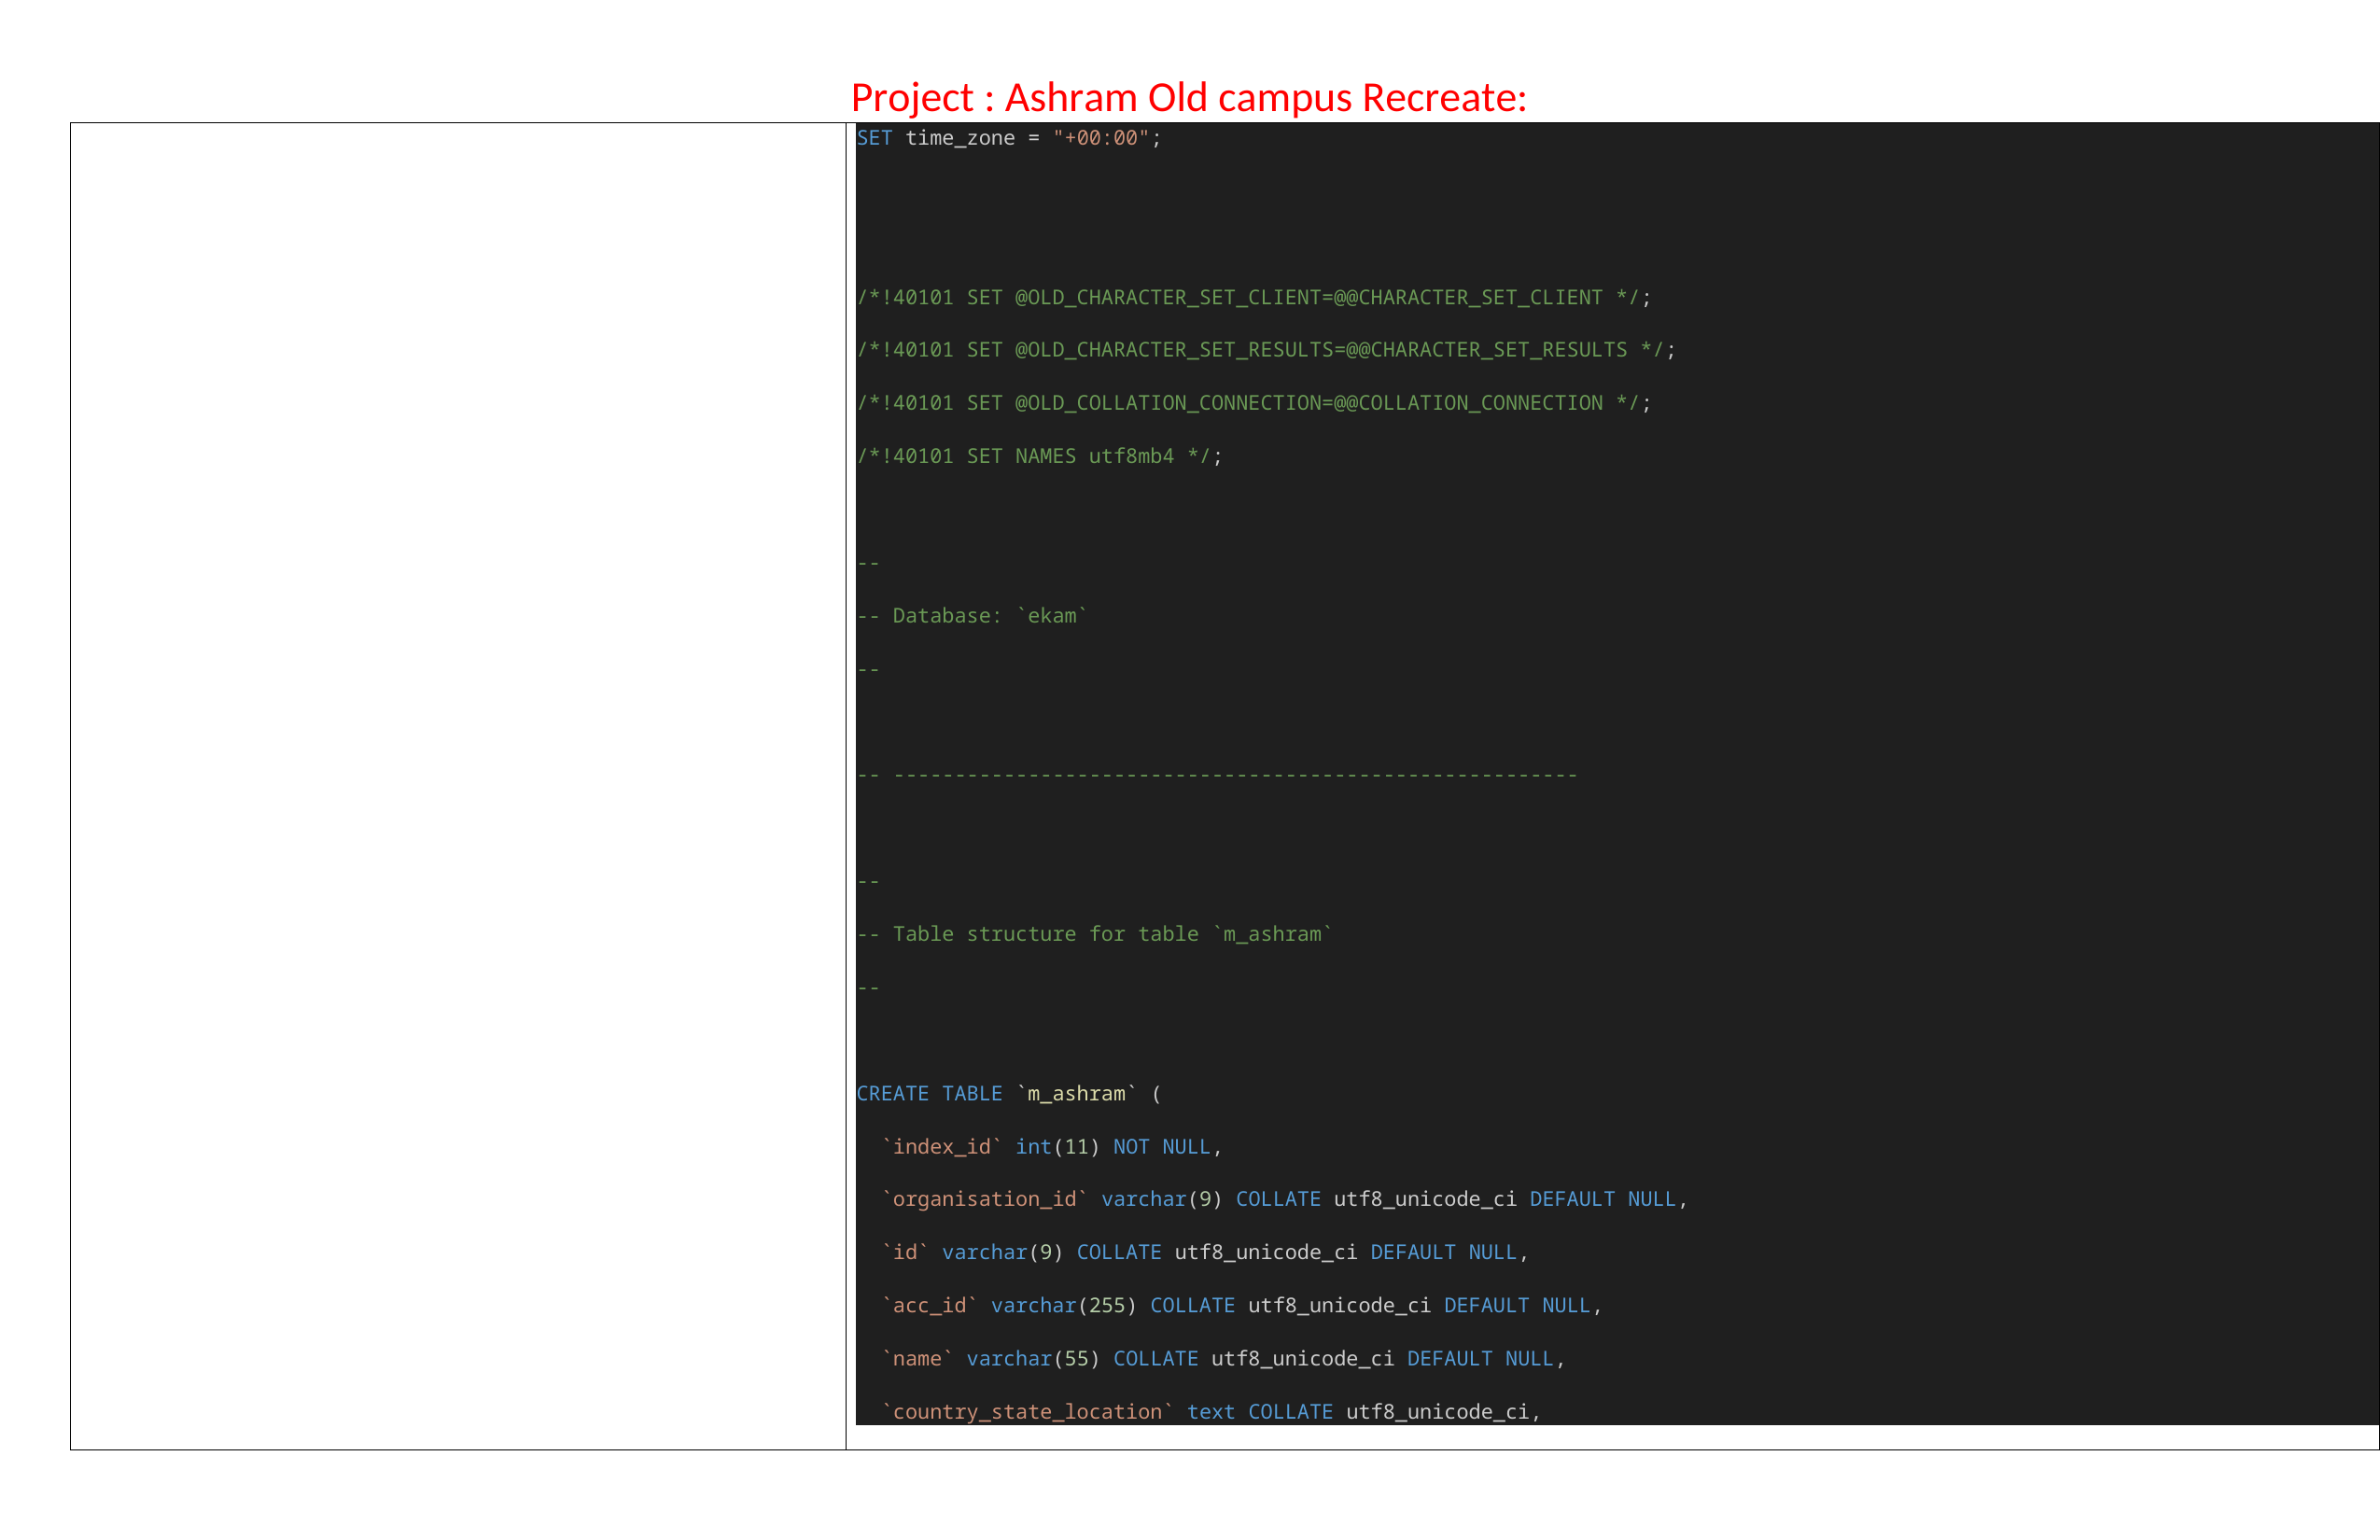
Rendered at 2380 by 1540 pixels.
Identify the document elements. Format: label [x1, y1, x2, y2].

table_cell [71, 123, 846, 1449]
table_cell [847, 123, 2379, 1449]
